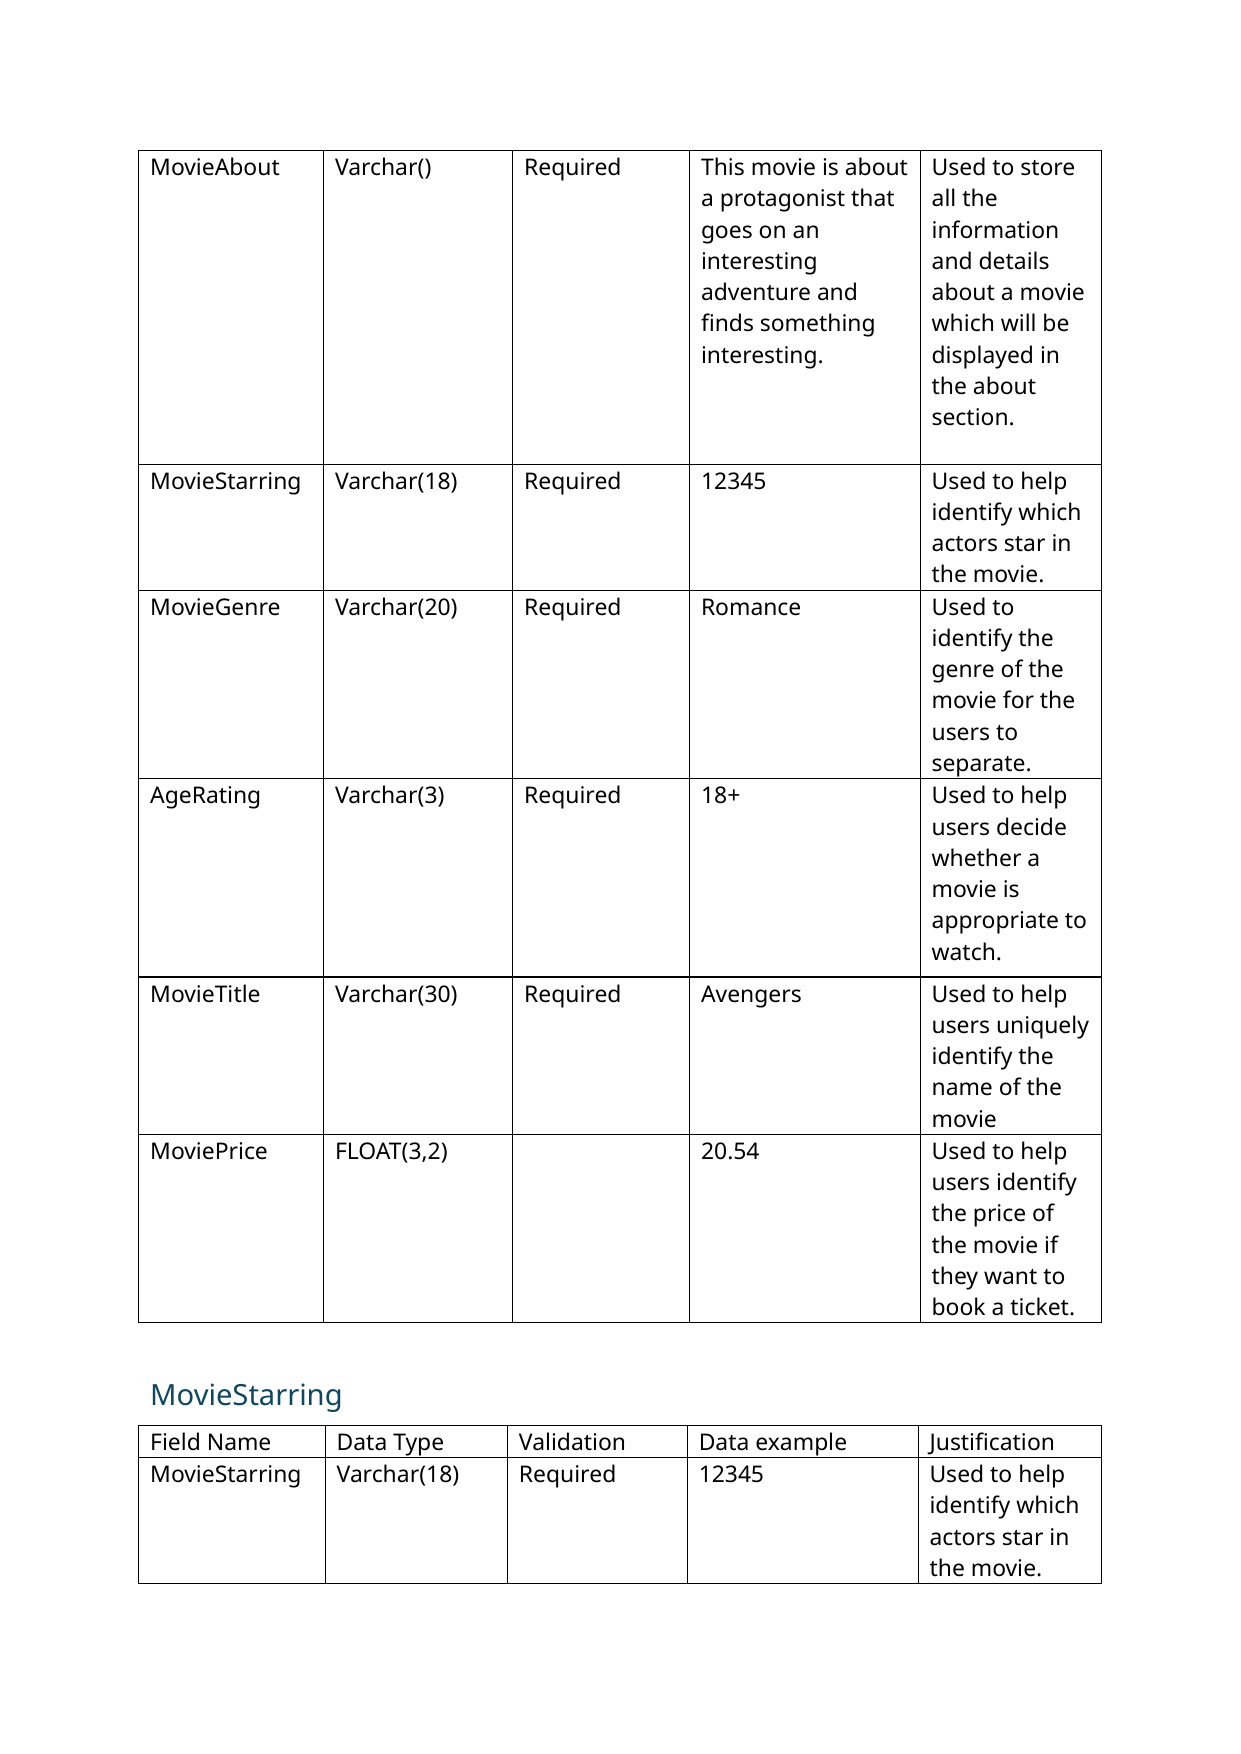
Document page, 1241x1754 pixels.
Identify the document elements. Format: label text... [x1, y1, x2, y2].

subtitle MovieStarring [150, 1374, 1090, 1413]
table_cell Required [513, 465, 689, 589]
table_cell MovieGenre [139, 591, 323, 778]
table_cell Used to help identify which actors star in the movie. [921, 465, 1101, 589]
table_cell Varchar(18) [324, 465, 512, 589]
table_header Data Type [326, 1426, 507, 1457]
table_cell Required [513, 978, 689, 1134]
table_cell This movie is about a protagonist that goes on an interesting adventure and finds something interesting. [690, 151, 920, 463]
table_header Field Name [139, 1426, 325, 1457]
table_header Validation [508, 1426, 687, 1457]
table_cell Used to help users identify the price of the movie if they want to book a ticket. [921, 1135, 1101, 1322]
table_cell Used to help users uniquely identify the name of the movie [921, 978, 1101, 1134]
table_cell MovieStarring [139, 465, 323, 589]
table_cell Used to help identify which actors star in the movie. [919, 1458, 1101, 1583]
table_cell Used to help users decide whether a movie is appropriate to watch. [921, 779, 1101, 976]
table_cell Varchar() [324, 151, 512, 463]
table_cell Required [513, 591, 689, 778]
table_cell Required [513, 151, 689, 463]
table_header Data example [688, 1426, 918, 1457]
table_cell Varchar(30) [324, 978, 512, 1134]
table_cell 12345 [688, 1458, 918, 1583]
table_cell 20.54 [690, 1135, 920, 1322]
table_cell 12345 [690, 465, 920, 589]
table_cell FLOAT(3,2) [324, 1135, 512, 1322]
table_cell Used to store all the information and details about a movie which will be displayed in the about section. [921, 151, 1101, 463]
table_cell Used to identify the genre of the movie for the users to separate. [921, 591, 1101, 778]
table_cell MoviePrice [139, 1135, 323, 1322]
table_cell Varchar(3) [324, 779, 512, 976]
table_cell Required [513, 779, 689, 976]
table_cell AgeRating [139, 779, 323, 976]
table_cell Varchar(18) [326, 1458, 507, 1583]
table_cell Required [508, 1458, 687, 1583]
table_cell MovieAbout [139, 151, 323, 463]
table_cell Avengers [690, 978, 920, 1134]
table_cell [513, 1135, 689, 1322]
table_cell MovieStarring [139, 1458, 325, 1583]
table_cell MovieTitle [139, 978, 323, 1134]
table_cell Romance [690, 591, 920, 778]
table_header Justification [919, 1426, 1101, 1457]
table_cell Varchar(20) [324, 591, 512, 778]
table_cell 18+ [690, 779, 920, 976]
